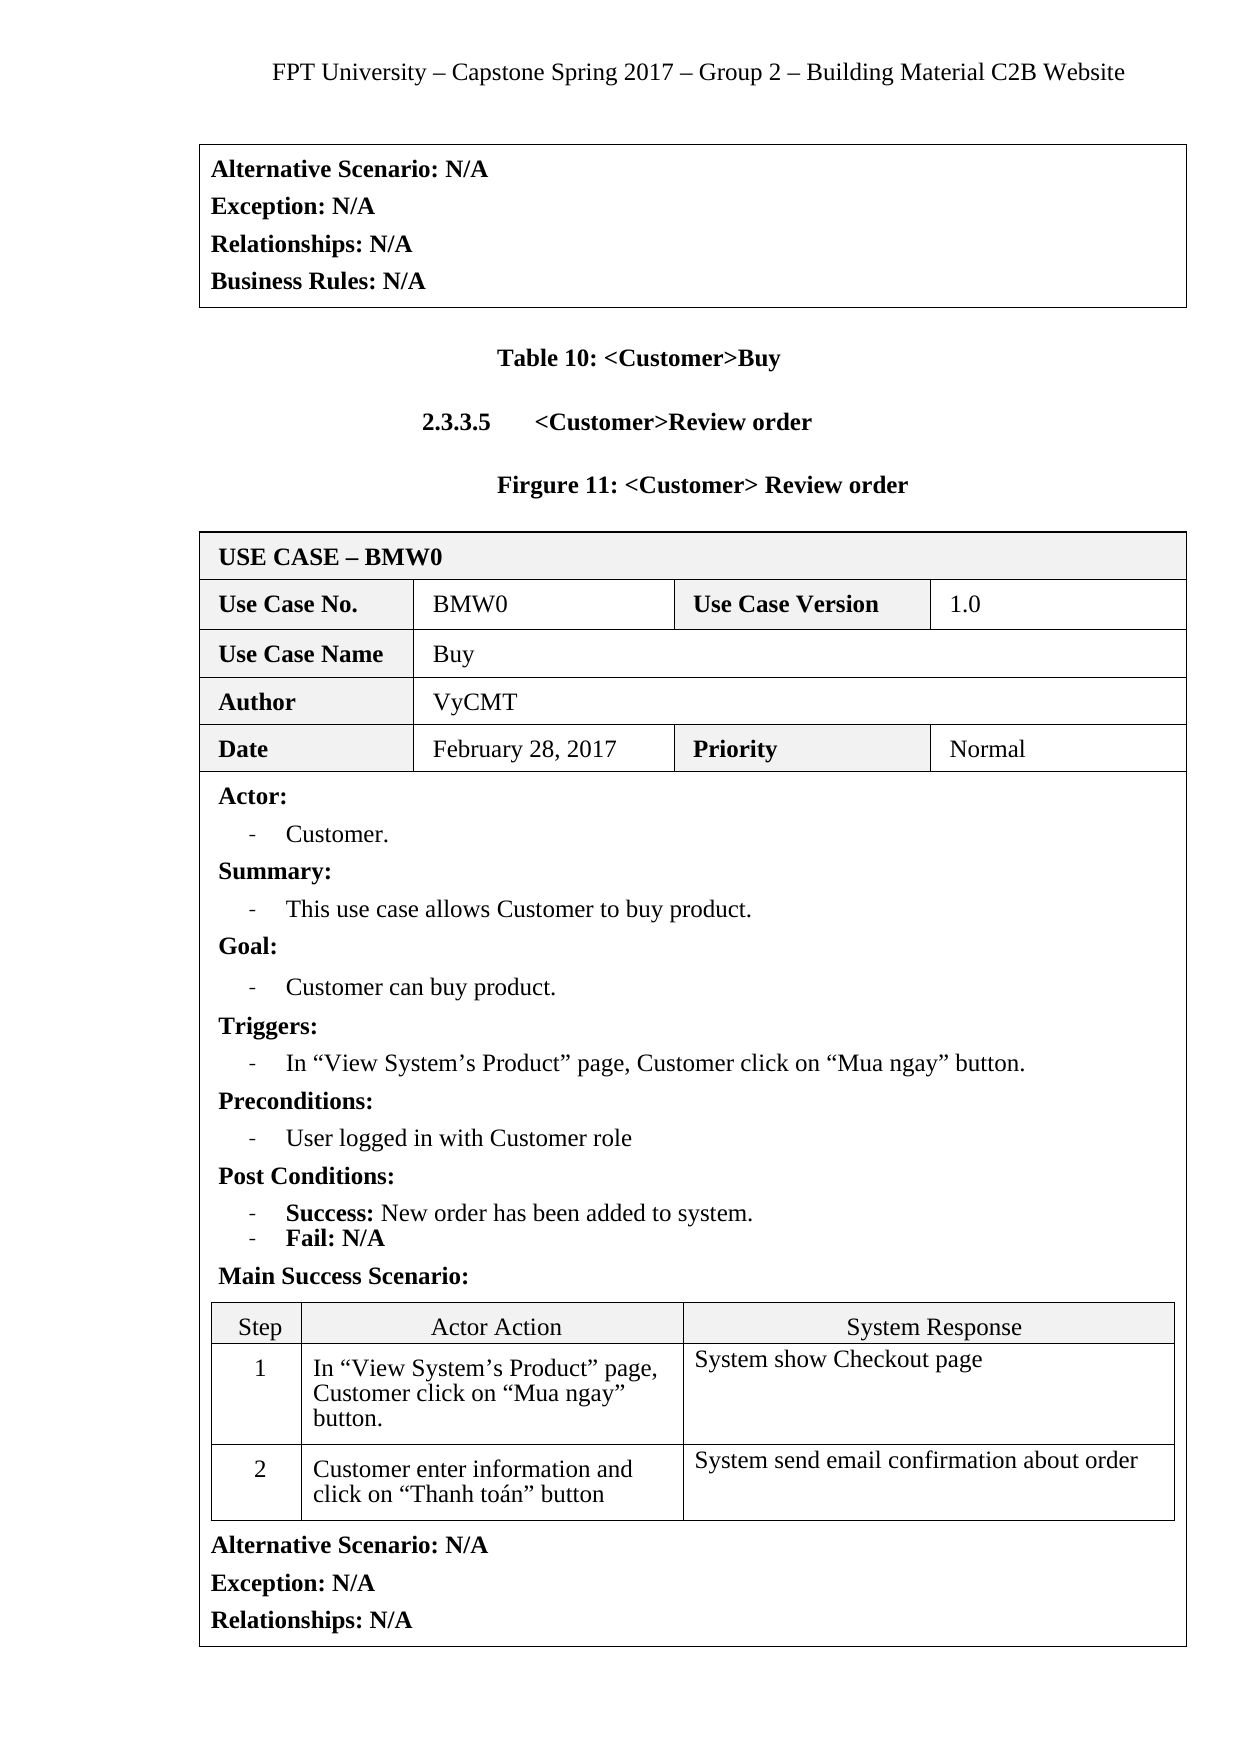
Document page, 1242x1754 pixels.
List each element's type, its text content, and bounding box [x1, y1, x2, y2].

table_header USE CASE – BMW0 [200, 533, 1186, 579]
table_cell Use Case Name [200, 630, 413, 677]
table_cell BMW0 [414, 580, 674, 629]
text Table 10: <Customer>Buy [422, 343, 1200, 372]
table_cell VyCMT [414, 678, 1186, 724]
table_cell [200, 772, 1186, 1646]
table_cell Priority [675, 725, 930, 771]
text 2.3.3.5 <Customer>Review order [385, 407, 1200, 436]
table_cell Normal [931, 725, 1186, 771]
table_cell Use Case No. [200, 580, 413, 629]
table_cell Buy [414, 630, 1186, 677]
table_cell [200, 145, 1186, 307]
text Firgure 11: <Customer> Review order [422, 470, 1200, 499]
table_cell Date [200, 725, 413, 771]
table_cell February 28, 2017 [414, 725, 674, 771]
table_cell Author [200, 678, 413, 724]
table_cell 1.0 [931, 580, 1186, 629]
table_cell Use Case Version [675, 580, 930, 629]
